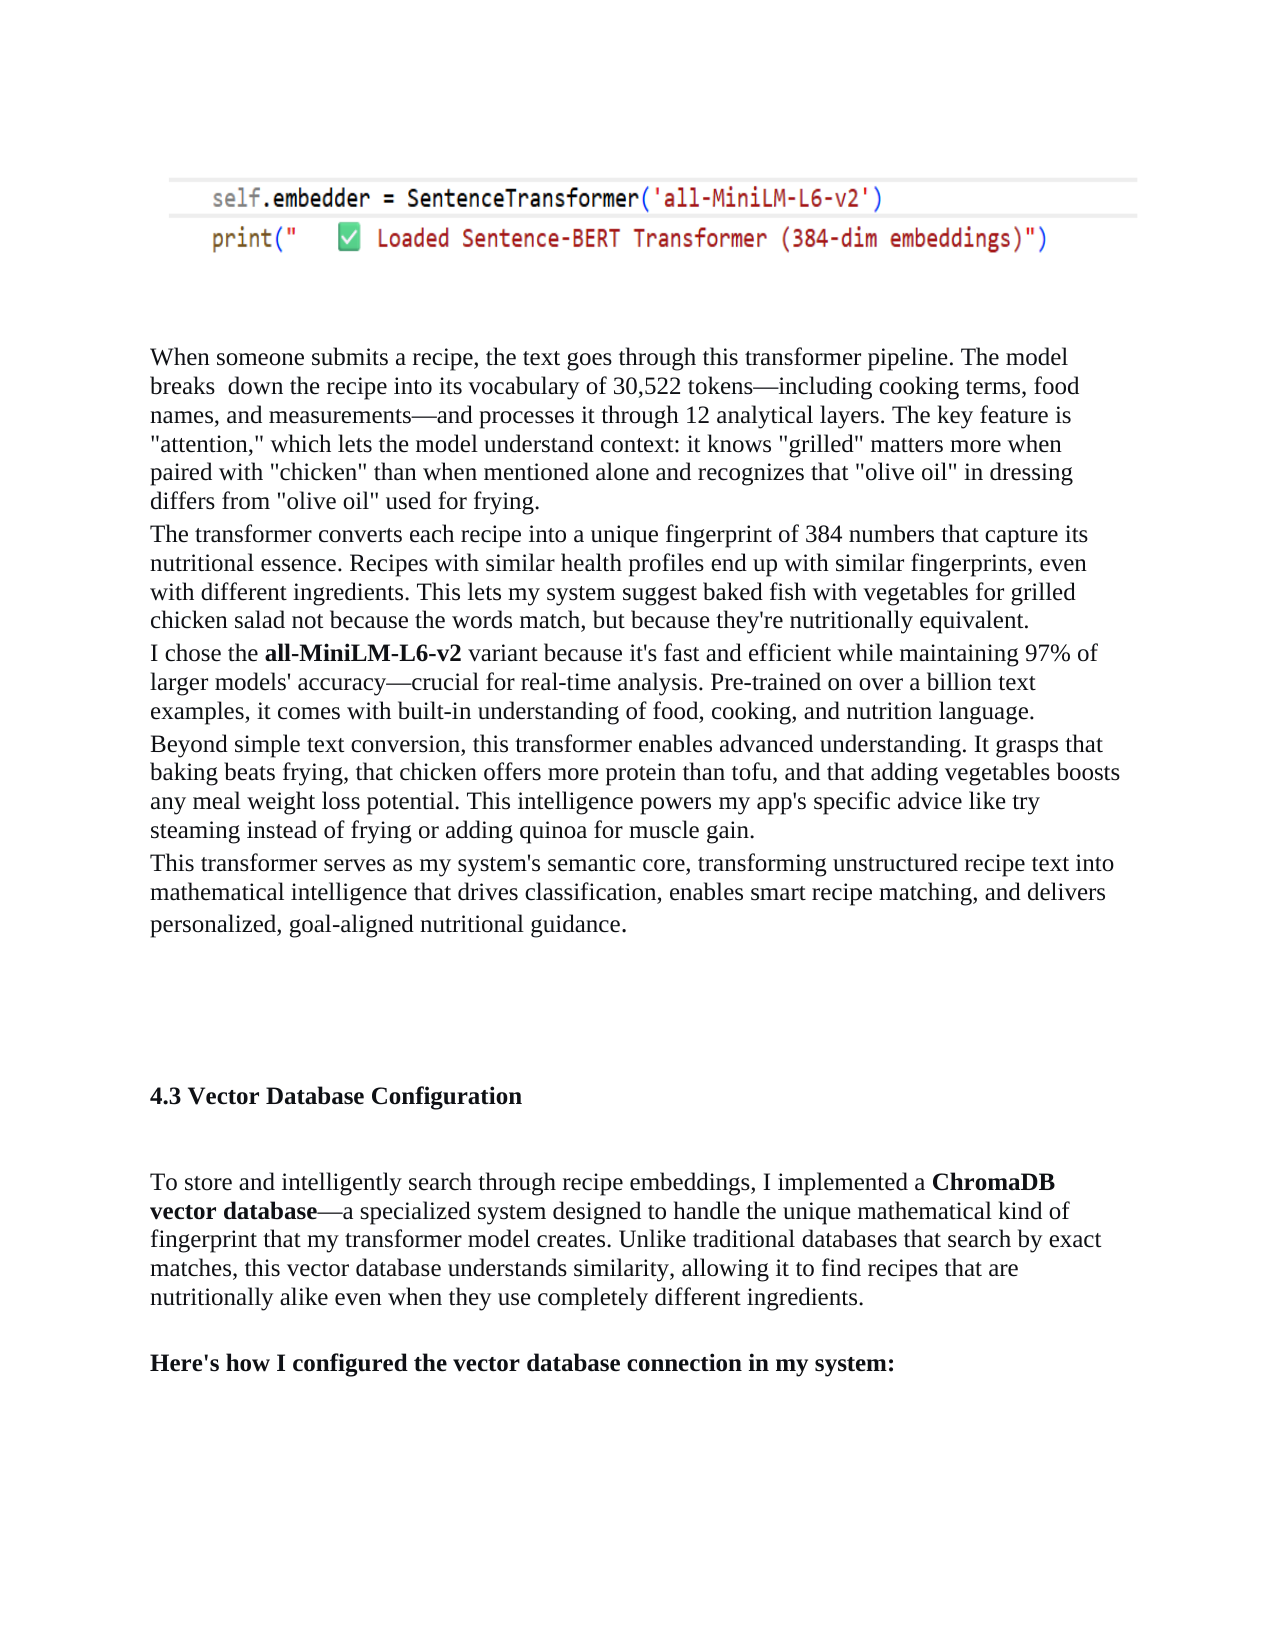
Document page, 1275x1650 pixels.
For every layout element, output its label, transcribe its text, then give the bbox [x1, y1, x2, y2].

subtitle 4.3 Vector Database Configuration [150, 1081, 1125, 1110]
text Beyond simple text conversion, this transformer enables advanced understanding. It grasps that baking beats frying, that chicken offers more protein than tofu, and that adding vegetables boosts any meal weight loss potential. This intelligence powers my app's specific advice like try steaming instead of frying or adding quinoa for muscle gain. [150, 729, 1125, 844]
text The transformer converts each recipe into a unique fingerprint of 384 numbers that capture its nutritional essence. Recipes with similar health profiles end up with similar fingerprints, even with different ingredients. This lets my system suggest baked fish with vegetables for grilled chicken salad not because the words match, but because they're nutritionally equivalent. [150, 519, 1125, 634]
text When someone submits a recipe, the text goes through this transformer pipeline. The model breaks down the recipe into its vocabulary of 30,522 tokens—including cooking terms, food names, and measurements—and processes it through 12 analytical layers. The key feature is "attention," which lets the model understand context: it knows "grilled" matters more when paired with "chicken" than when mentioned alone and recognizes that "olive oil" in dressing differs from "olive oil" used for frying. [150, 342, 1125, 515]
text I chose the all-MiniLM-L6-v2 variant because it's fast and efficient while maintaining 97% of larger models' accuracy—crucial for real-time analysis. Pre-trained on over a billion text examples, it comes with built-in understanding of food, cooking, and nutrition language. [150, 638, 1125, 724]
text Here's how I configured the vector database connection in my system: [150, 1348, 1125, 1377]
text This transformer serves as my system's semantic core, transforming unstructured recipe text into mathematical intelligence that drives classification, enables smart recipe matching, and delivers personalized, goal-aligned nutritional guidance. [150, 848, 1125, 939]
text To store and intelligently search through recipe embeddings, I implemented a ChromaDB vector database—a specialized system designed to handle the unique mathematical kind of fingerprint that my transformer model creates. Unlike traditional databases that search by exact matches, this vector database understands similarity, allowing it to find recipes that are nutritionally alike even when they use completely different ingredients. [150, 1167, 1125, 1311]
